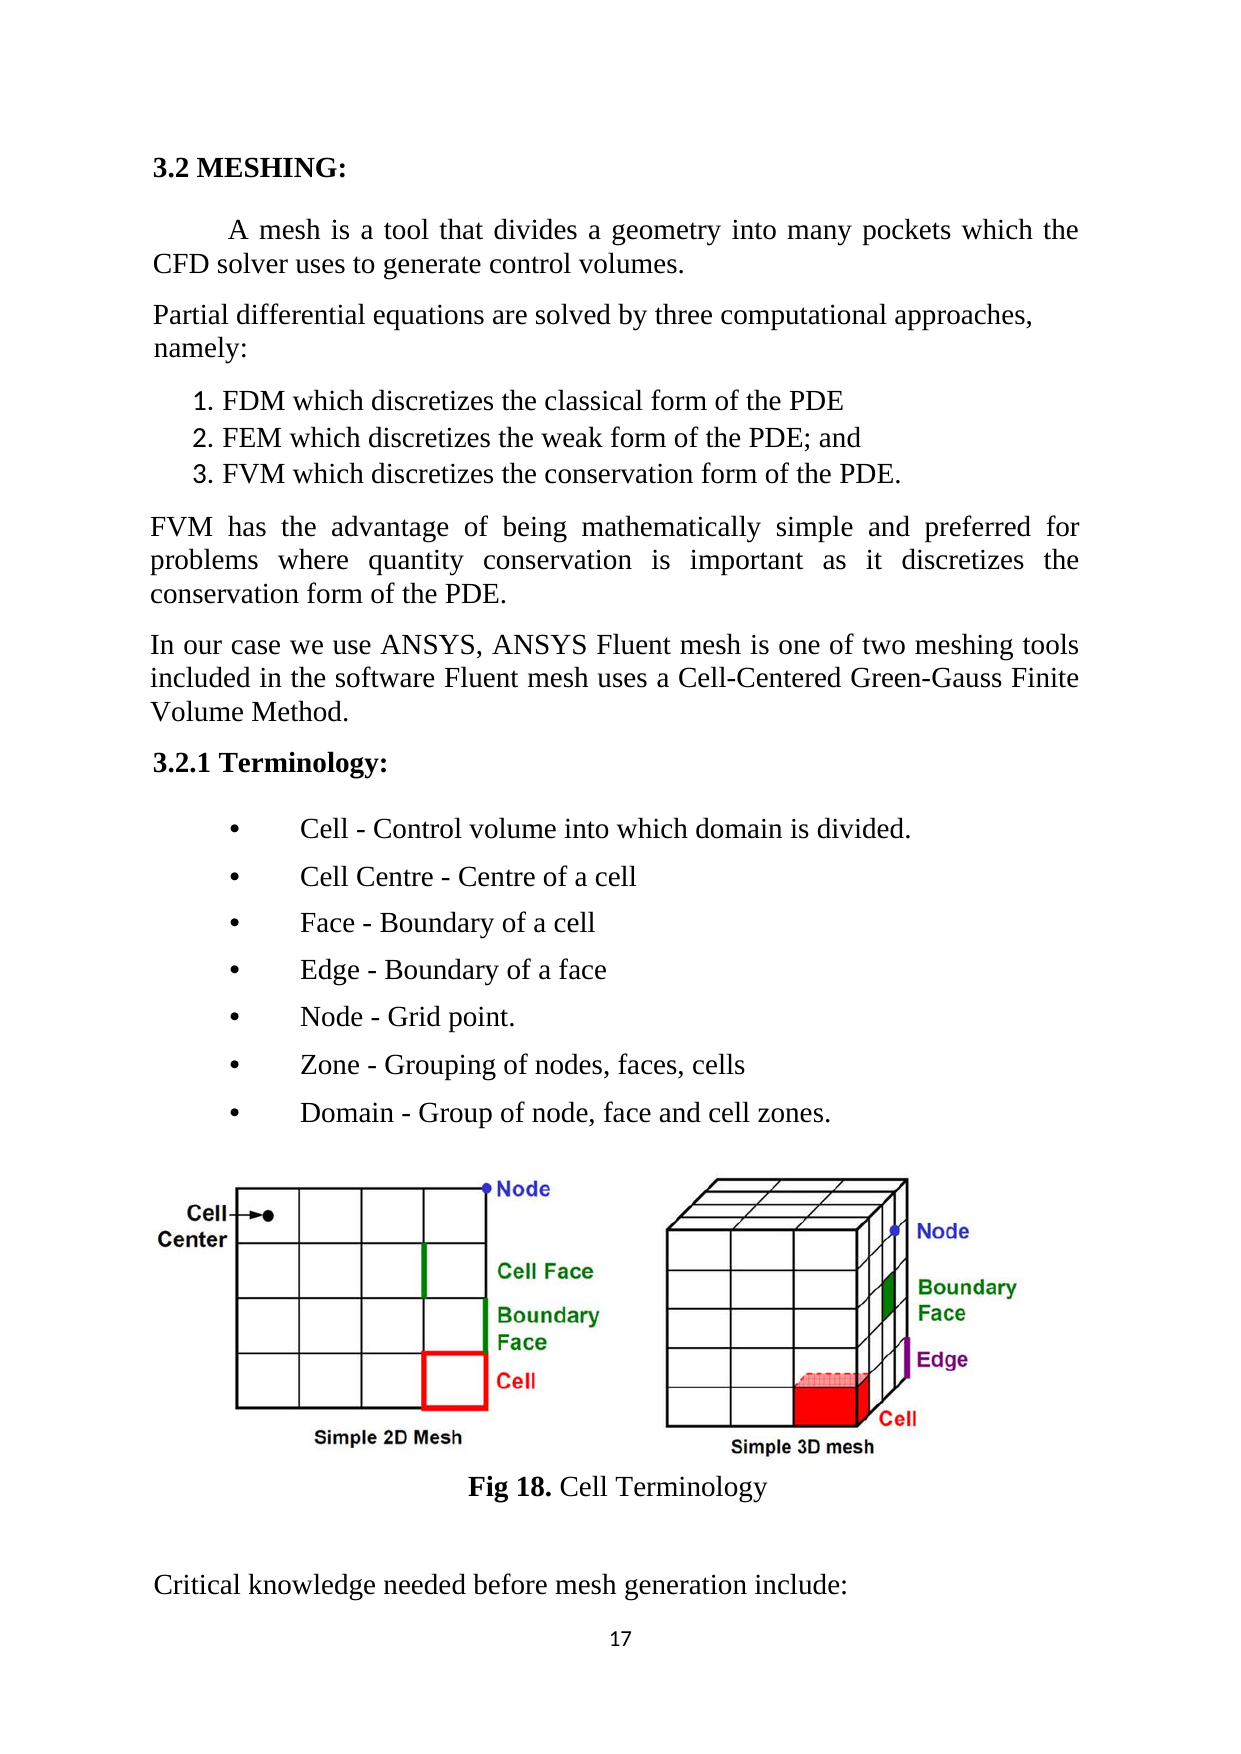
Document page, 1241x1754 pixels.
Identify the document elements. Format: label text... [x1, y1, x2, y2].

text 3.2.1 Terminology: [153, 745, 1064, 779]
list Face - Boundary of a cell [229, 905, 1080, 939]
text 2. FEM which discretizes the weak form of the PDE; and [192, 419, 1080, 454]
text 3.2 MESHING: [153, 150, 1064, 183]
text 1. FDM which discretizes the classical form of the PDE [192, 382, 1080, 418]
list Cell Centre - Centre of a cell [229, 859, 1080, 893]
list Edge - Boundary of a face [229, 952, 1080, 986]
text Fig 18. Cell Terminology [153, 1470, 850, 1503]
text 3. FVM which discretizes the conservation form of the PDE. [192, 455, 1080, 491]
list Cell - Control volume into which domain is divided. [229, 811, 1080, 846]
list Node - Grid point. [229, 998, 1080, 1034]
text FVM has the advantage of being mathematically simple and preferred for problems where quantity conservation is important as it discretizes the conservation form of the PDE. [150, 509, 1080, 609]
text In our case we use ANSYS, ANSYS Fluent mesh is one of two meshing tools included in the software Fluent mesh uses a Cell-Centered Green-Gauss Finite Volume Method. [150, 627, 1080, 728]
picture [150, 1156, 1091, 1470]
text A mesh is a tool that divides a geometry into many pockets which the CFD solver uses to generate control volumes. [153, 212, 1080, 279]
list Domain - Group of node, face and cell zones. [229, 1094, 1080, 1130]
text Partial differential equations are solved by three computational approaches, namely: [153, 297, 1081, 364]
text Critical knowledge needed before mesh generation include: [153, 1567, 850, 1600]
list Zone - Grouping of nodes, faces, cells [229, 1046, 1080, 1082]
